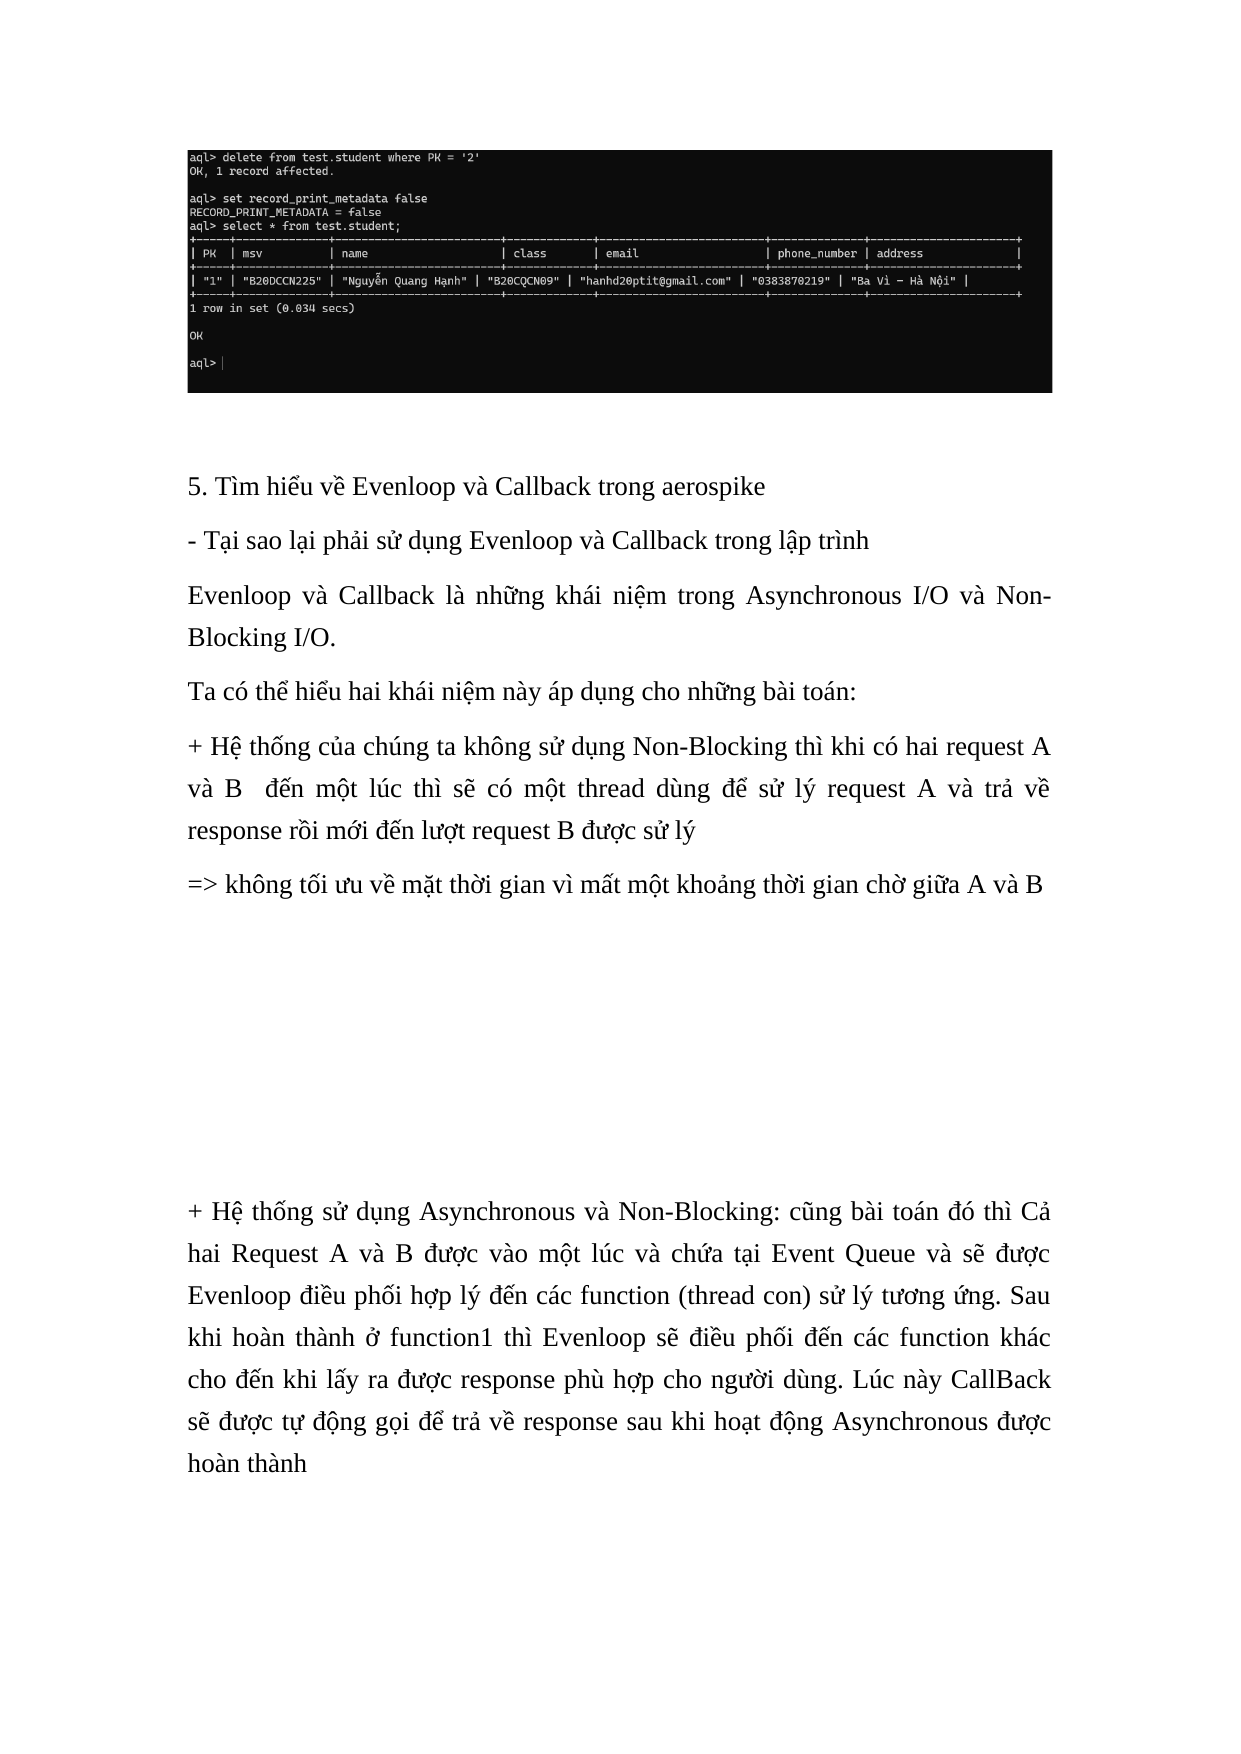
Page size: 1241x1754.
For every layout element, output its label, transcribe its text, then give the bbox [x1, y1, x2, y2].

list Ta có thể hiểu hai khái niệm này áp dụng cho những bài toán: [187, 675, 1053, 707]
list Evenloop và Callback là những khái niệm trong Asynchronous I/O và Non-Blocking I/O. [187, 579, 1053, 652]
picture [187, 150, 1053, 393]
list => không tối ưu về mặt thời gian vì mất một khoảng thời gian chờ giữa A và B [187, 868, 1053, 899]
list + Hệ thống sử dụng Asynchronous và Non-Blocking: cũng bài toán đó thì Cả hai Request A và B được vào một lúc và chứa tại Event Queue và sẽ được Evenloop điều phối hợp lý đến các function (thread con) sử lý tương ứng. Sau khi hoàn thành ở function1 thì Evenloop sẽ điều phối đến các function khác cho đến khi lấy ra được response phù hợp cho người dùng. Lúc này CallBack sẽ được tự động gọi để trả về response sau khi hoạt động Asynchronous được hoàn thành [187, 1195, 1053, 1478]
list Tìm hiểu về Evenloop và Callback trong aerospike [187, 470, 1053, 501]
list - Tại sao lại phải sử dụng Evenloop và Callback trong lập trình [187, 524, 1053, 556]
list + Hệ thống của chúng ta không sử dụng Non-Blocking thì khi có hai request A và B đến một lúc thì sẽ có một thread dùng để sử lý request A và trả về response rồi mới đến lượt request B được sử lý [187, 730, 1053, 845]
